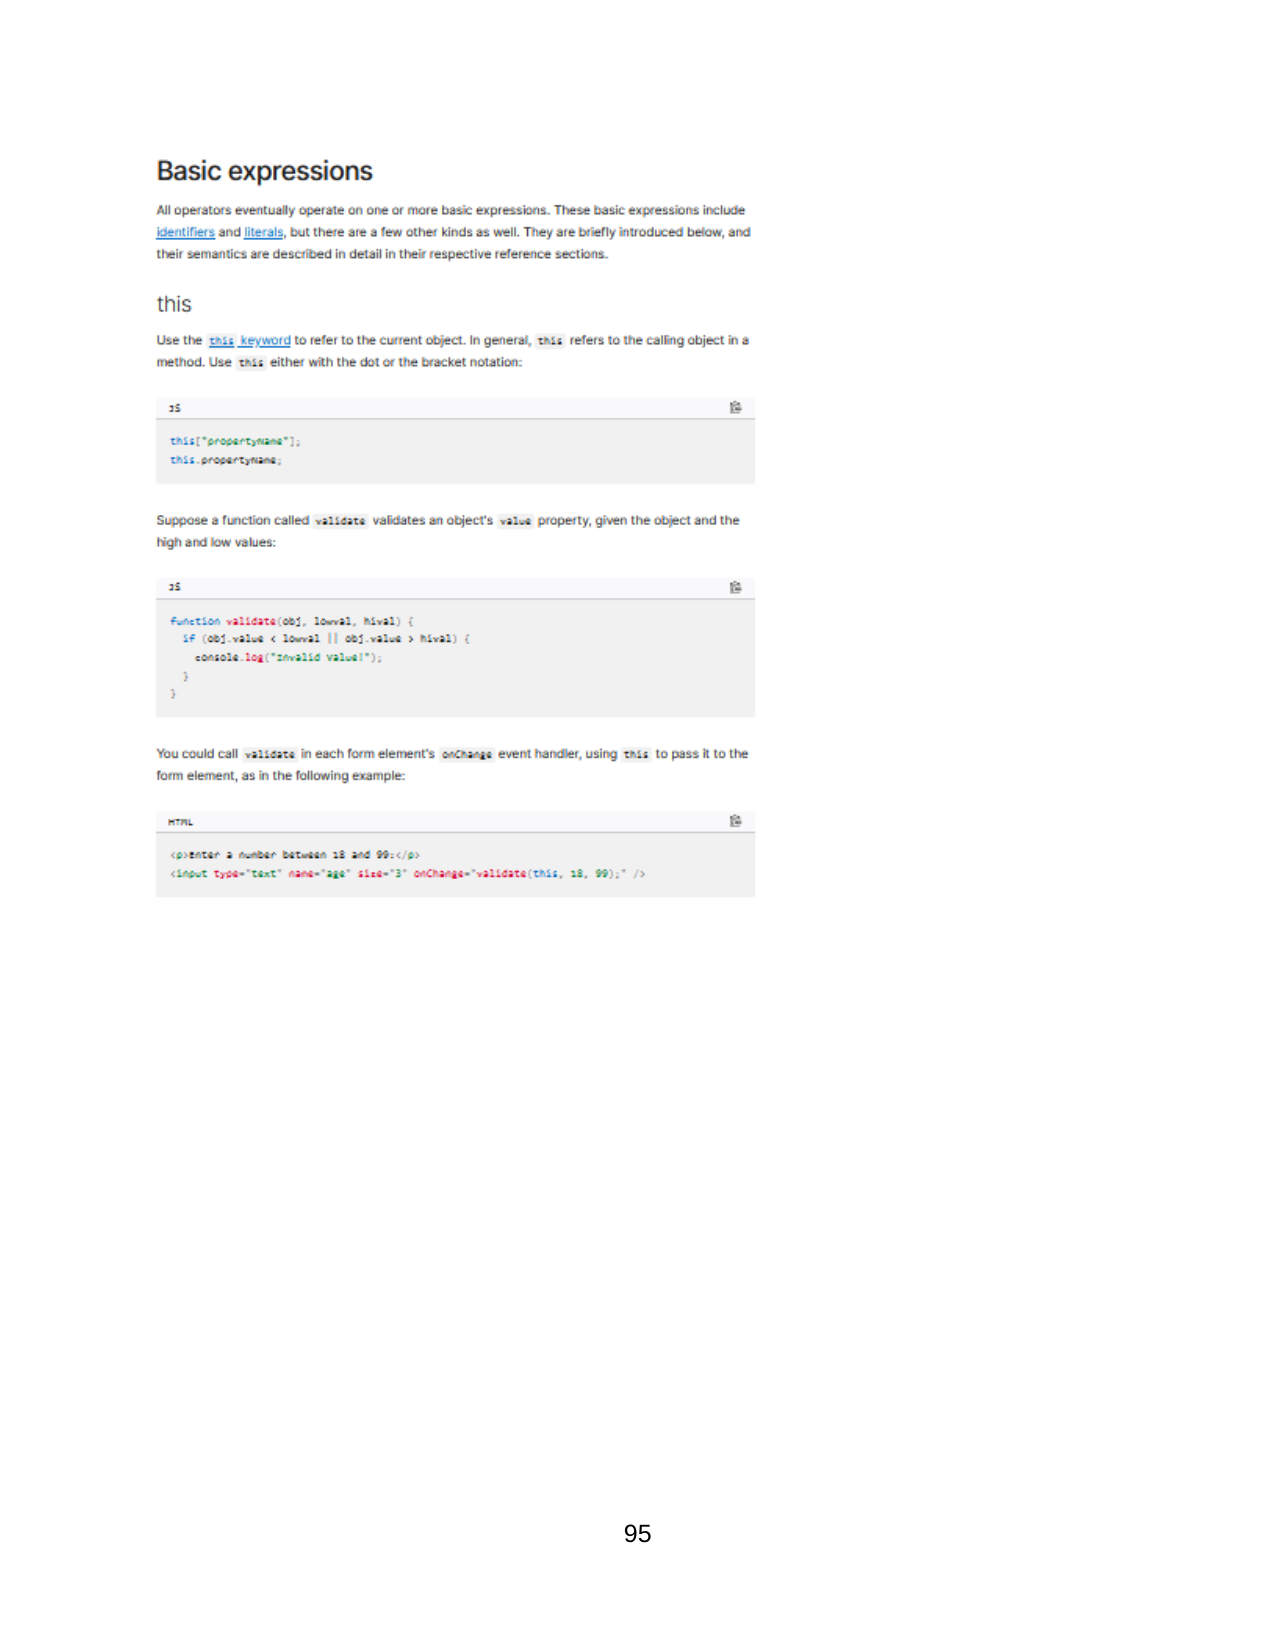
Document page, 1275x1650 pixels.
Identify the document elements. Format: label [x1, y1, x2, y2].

picture [150, 150, 768, 904]
